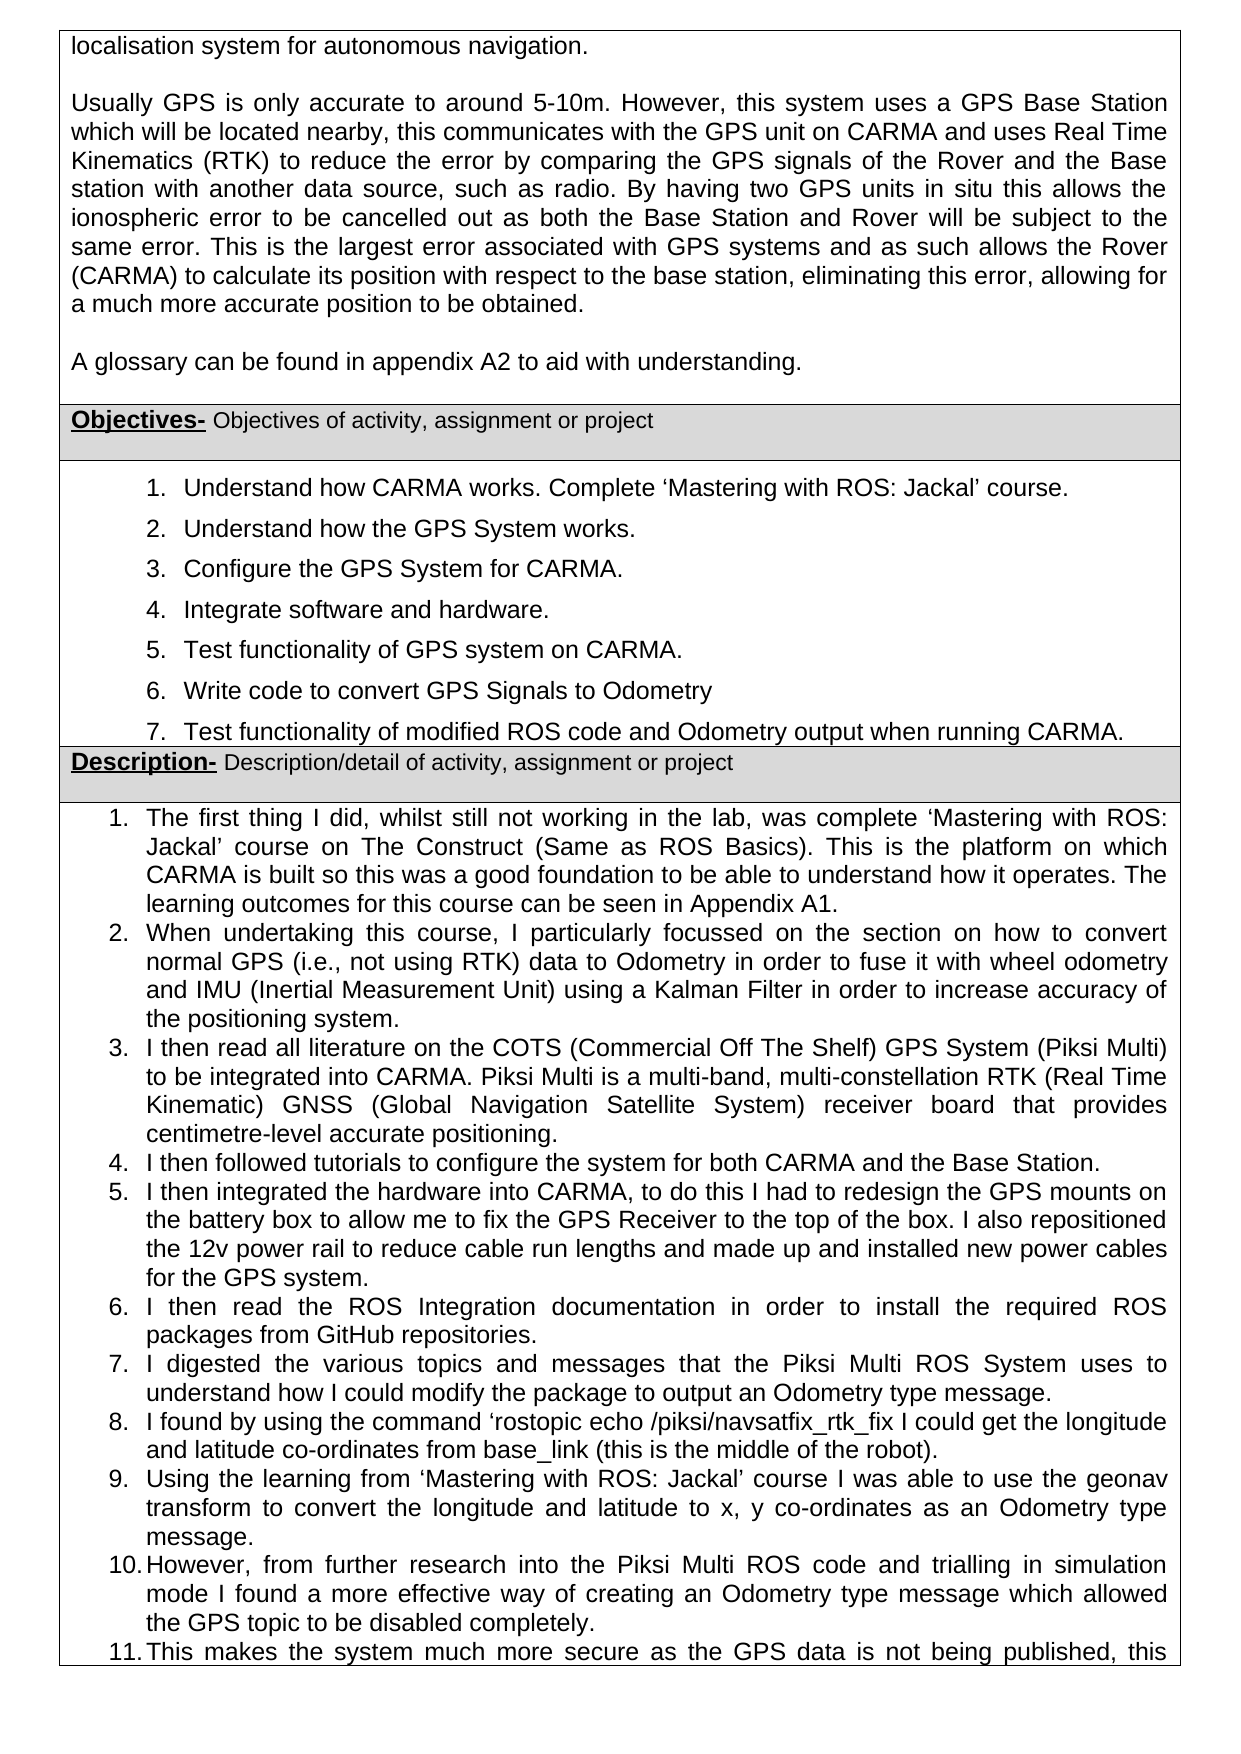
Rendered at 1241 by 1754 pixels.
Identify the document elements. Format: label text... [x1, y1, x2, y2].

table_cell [60, 31, 1180, 404]
table_cell Description- Description/detail of activity, assignment or project [60, 747, 1180, 802]
table_cell Objectives- Objectives of activity, assignment or project [60, 405, 1180, 460]
table_cell Understand how CARMA works. Complete ‘Mastering with ROS: Jackal’ course. Understand how the GPS System works. Configure the GPS System for CARMA. Integrate software and hardware. Test functionality of GPS system on CARMA. Write code to convert GPS Signals to Odometry Test functionality of modified ROS code and Odometry output when running CARMA. [60, 461, 1180, 746]
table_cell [60, 803, 1180, 1665]
